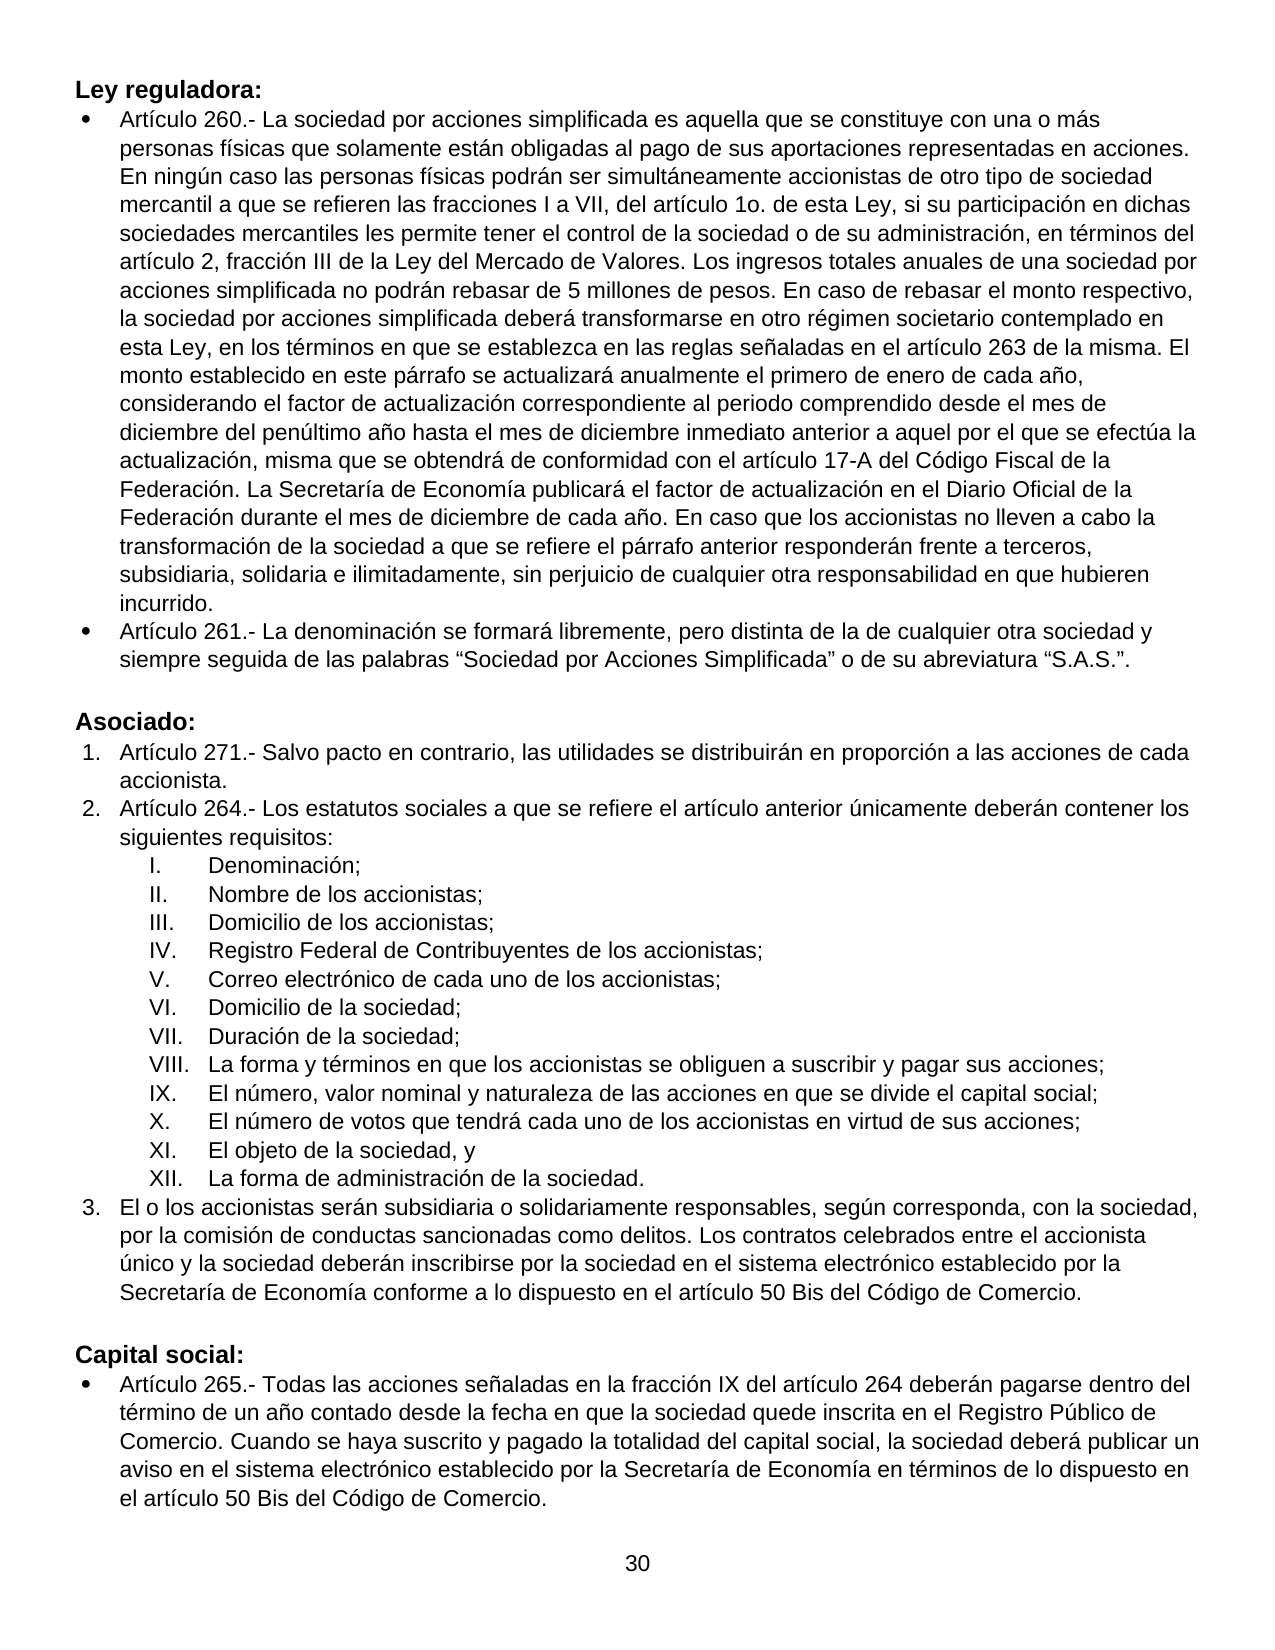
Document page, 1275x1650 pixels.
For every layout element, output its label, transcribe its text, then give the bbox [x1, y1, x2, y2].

list Artículo 260.- La sociedad por acciones simplificada es aquella que se constituye con una o más personas físicas que solamente están obligadas al pago de sus aportaciones representadas en acciones. En ningún caso las personas físicas podrán ser simultáneamente accionistas de otro tipo de sociedad mercantil a que se refieren las fracciones I a VII, del artículo 1o. de esta Ley, si su participación en dichas sociedades mercantiles les permite tener el control de la sociedad o de su administración, en términos del artículo 2, fracción III de la Ley del Mercado de Valores. Los ingresos totales anuales de una sociedad por acciones simplificada no podrán rebasar de 5 millones de pesos. En caso de rebasar el monto respectivo, la sociedad por acciones simplificada deberá transformarse en otro régimen societario contemplado en esta Ley, en los términos en que se establezca en las reglas señaladas en el artículo 263 de la misma. El monto establecido en este párrafo se actualizará anualmente el primero de enero de cada año, considerando el factor de actualización correspondiente al periodo comprendido desde el mes de diciembre del penúltimo año hasta el mes de diciembre inmediato anterior a aquel por el que se efectúa la actualización, misma que se obtendrá de conformidad con el artículo 17-A del Código Fiscal de la Federación. La Secretaría de Economía publicará el factor de actualización en el Diario Oficial de la Federación durante el mes de diciembre de cada año. En caso que los accionistas no lleven a cabo la transformación de la sociedad a que se refiere el párrafo anterior responderán frente a terceros, subsidiaria, solidaria e ilimitadamente, sin perjuicio de cualquier otra responsabilidad en que hubieren incurrido. [82, 106, 1200, 616]
list Duración de la sociedad; [149, 1023, 1200, 1049]
list El número, valor nominal y naturaleza de las acciones en que se divide el capital social; [149, 1080, 1200, 1106]
list Domicilio de la sociedad; [149, 994, 1200, 1021]
list El o los accionistas serán subsidiaria o solidariamente responsables, según corresponda, con la sociedad, por la comisión de conductas sancionadas como delitos. Los contratos celebrados entre el accionista único y la sociedad deberán inscribirse por la sociedad en el sistema electrónico establecido por la Secretaría de Economía conforme a lo dispuesto en el artículo 50 Bis del Código de Comercio. [82, 1193, 1200, 1305]
list La forma de administración de la sociedad. [149, 1165, 1200, 1191]
list Nombre de los accionistas; [149, 881, 1200, 907]
list Registro Federal de Contribuyentes de los accionistas; [149, 937, 1200, 964]
list Domicilio de los accionistas; [149, 909, 1200, 935]
subtitle Ley reguladora: [75, 75, 1200, 104]
subtitle Capital social: [75, 1340, 1200, 1368]
list El objeto de la sociedad, y [149, 1137, 1200, 1163]
list Correo electrónico de cada uno de los accionistas; [149, 966, 1200, 992]
list El número de votos que tendrá cada uno de los accionistas en virtud de sus acciones; [149, 1108, 1200, 1134]
list Artículo 261.- La denominación se formará libremente, pero distinta de la de cualquier otra sociedad y siempre seguida de las palabras “Sociedad por Acciones Simplificada” o de su abreviatura “S.A.S.”. [82, 618, 1200, 673]
list Artículo 264.- Los estatutos sociales a que se refiere el artículo anterior únicamente deberán contener los siguientes requisitos: [82, 795, 1200, 850]
list La forma y términos en que los accionistas se obliguen a suscribir y pagar sus acciones; [149, 1051, 1200, 1078]
list Artículo 271.- Salvo pacto en contrario, las utilidades se distribuirán en proporción a las acciones de cada accionista. [82, 738, 1200, 793]
list Artículo 265.- Todas las acciones señaladas en la fracción IX del artículo 264 deberán pagarse dentro del término de un año contado desde la fecha en que la sociedad quede inscrita en el Registro Público de Comercio. Cuando se haya suscrito y pagado la totalidad del capital social, la sociedad deberá publicar un aviso en el sistema electrónico establecido por la Secretaría de Economía en términos de lo dispuesto en el artículo 50 Bis del Código de Comercio. [82, 1371, 1200, 1511]
subtitle Asociado: [75, 707, 1200, 736]
list Denominación; [149, 852, 1200, 878]
